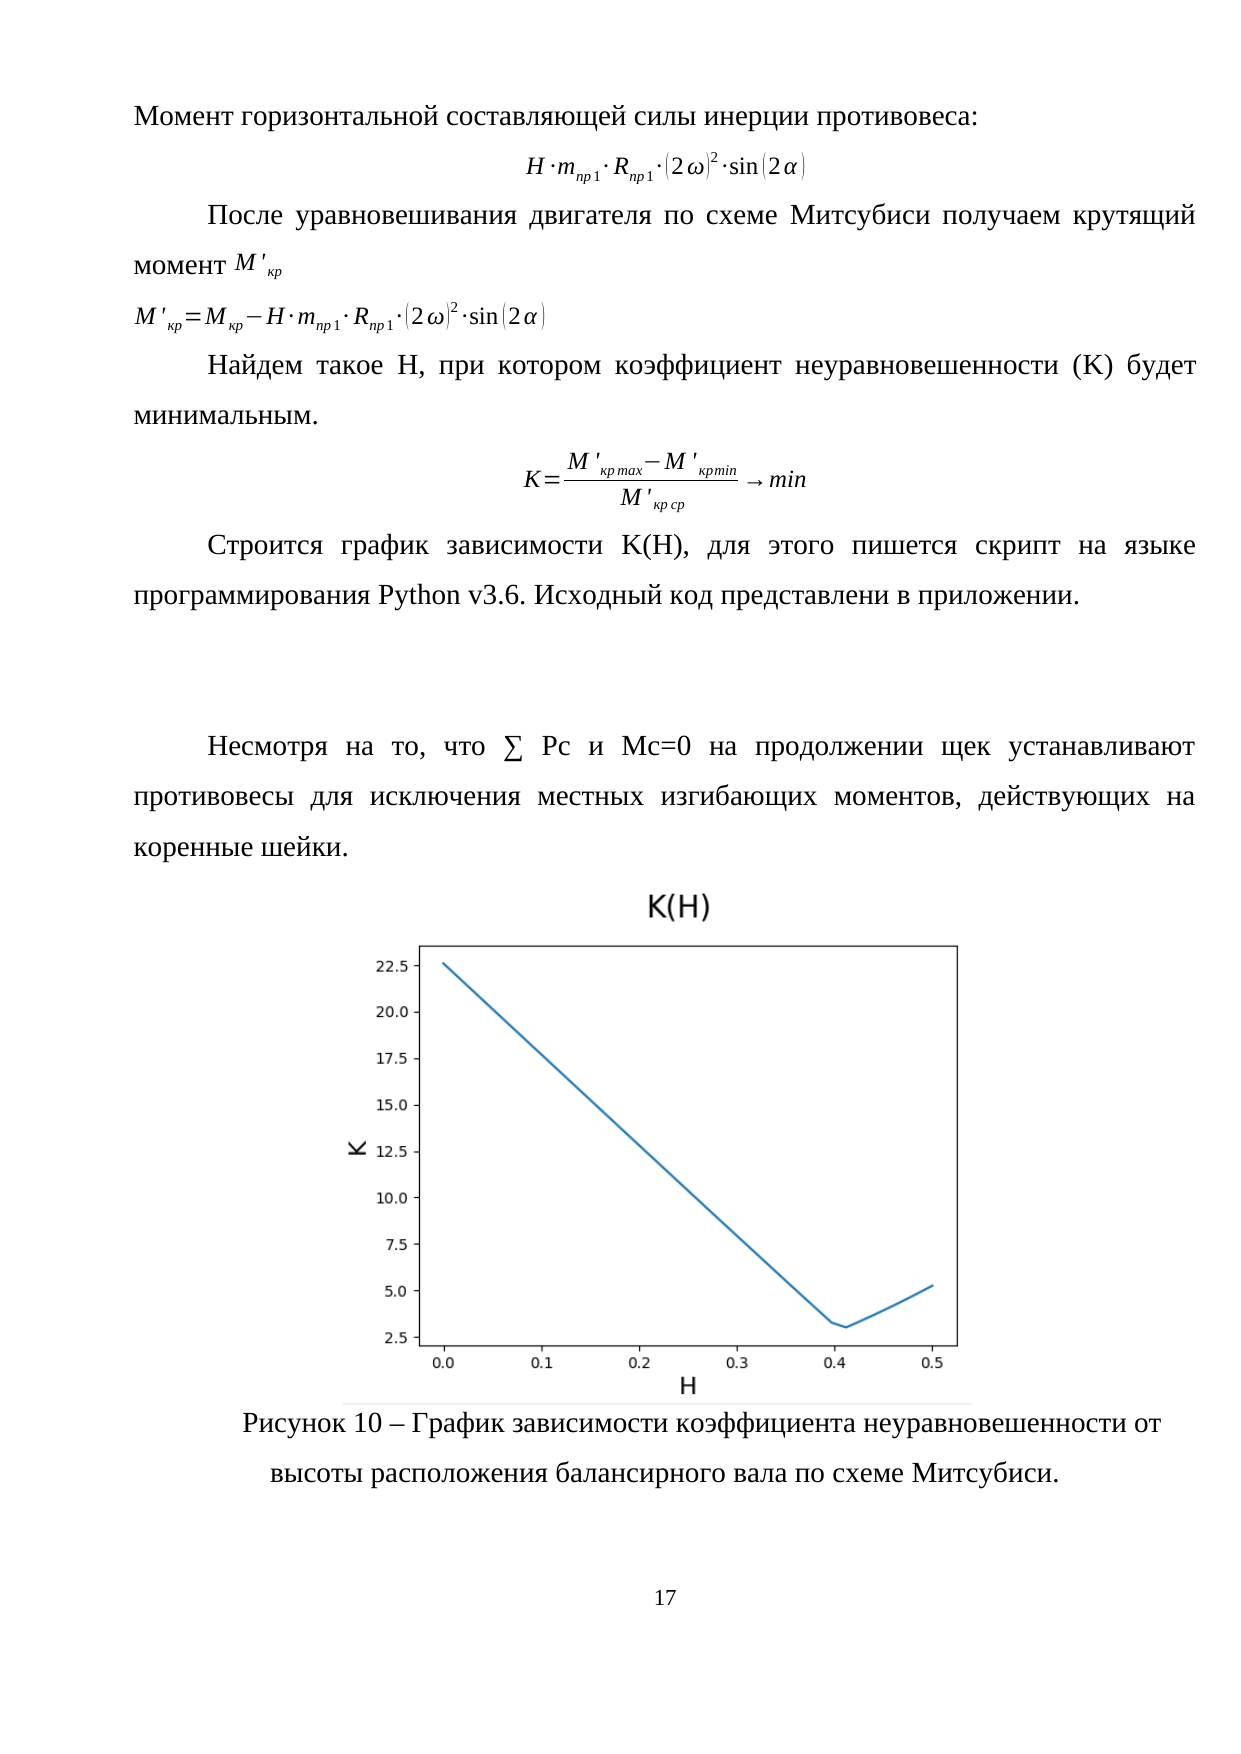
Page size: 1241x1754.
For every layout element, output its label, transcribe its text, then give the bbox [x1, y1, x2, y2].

picture [342, 885, 972, 1405]
text Момент горизонтальной составляющей силы инерции противовеса: [133, 98, 1196, 131]
text Рисунок 10 – График зависимости коэффициента неуравновешенности от высоты расположения балансирного вала по схеме Митсубиси. [133, 1405, 1196, 1489]
text Несмотря на то, что ∑ Рс и Мс=0 на продолжении щек устанавливают противовесы для исключения местных изгибающих моментов, действующих на коренные шейки. [133, 728, 1196, 862]
text После уравновешивания двигателя по схеме Митсубиси получаем крутящий момент [133, 197, 1196, 281]
text Найдем такое H, при котором коэффициент неуравновешенности (K) будет минимальным. [133, 347, 1196, 431]
text Строится график зависимости K(H), для этого пишется скрипт на языке программирования Python v3.6. Исходный код представлени в приложении. [133, 527, 1196, 611]
